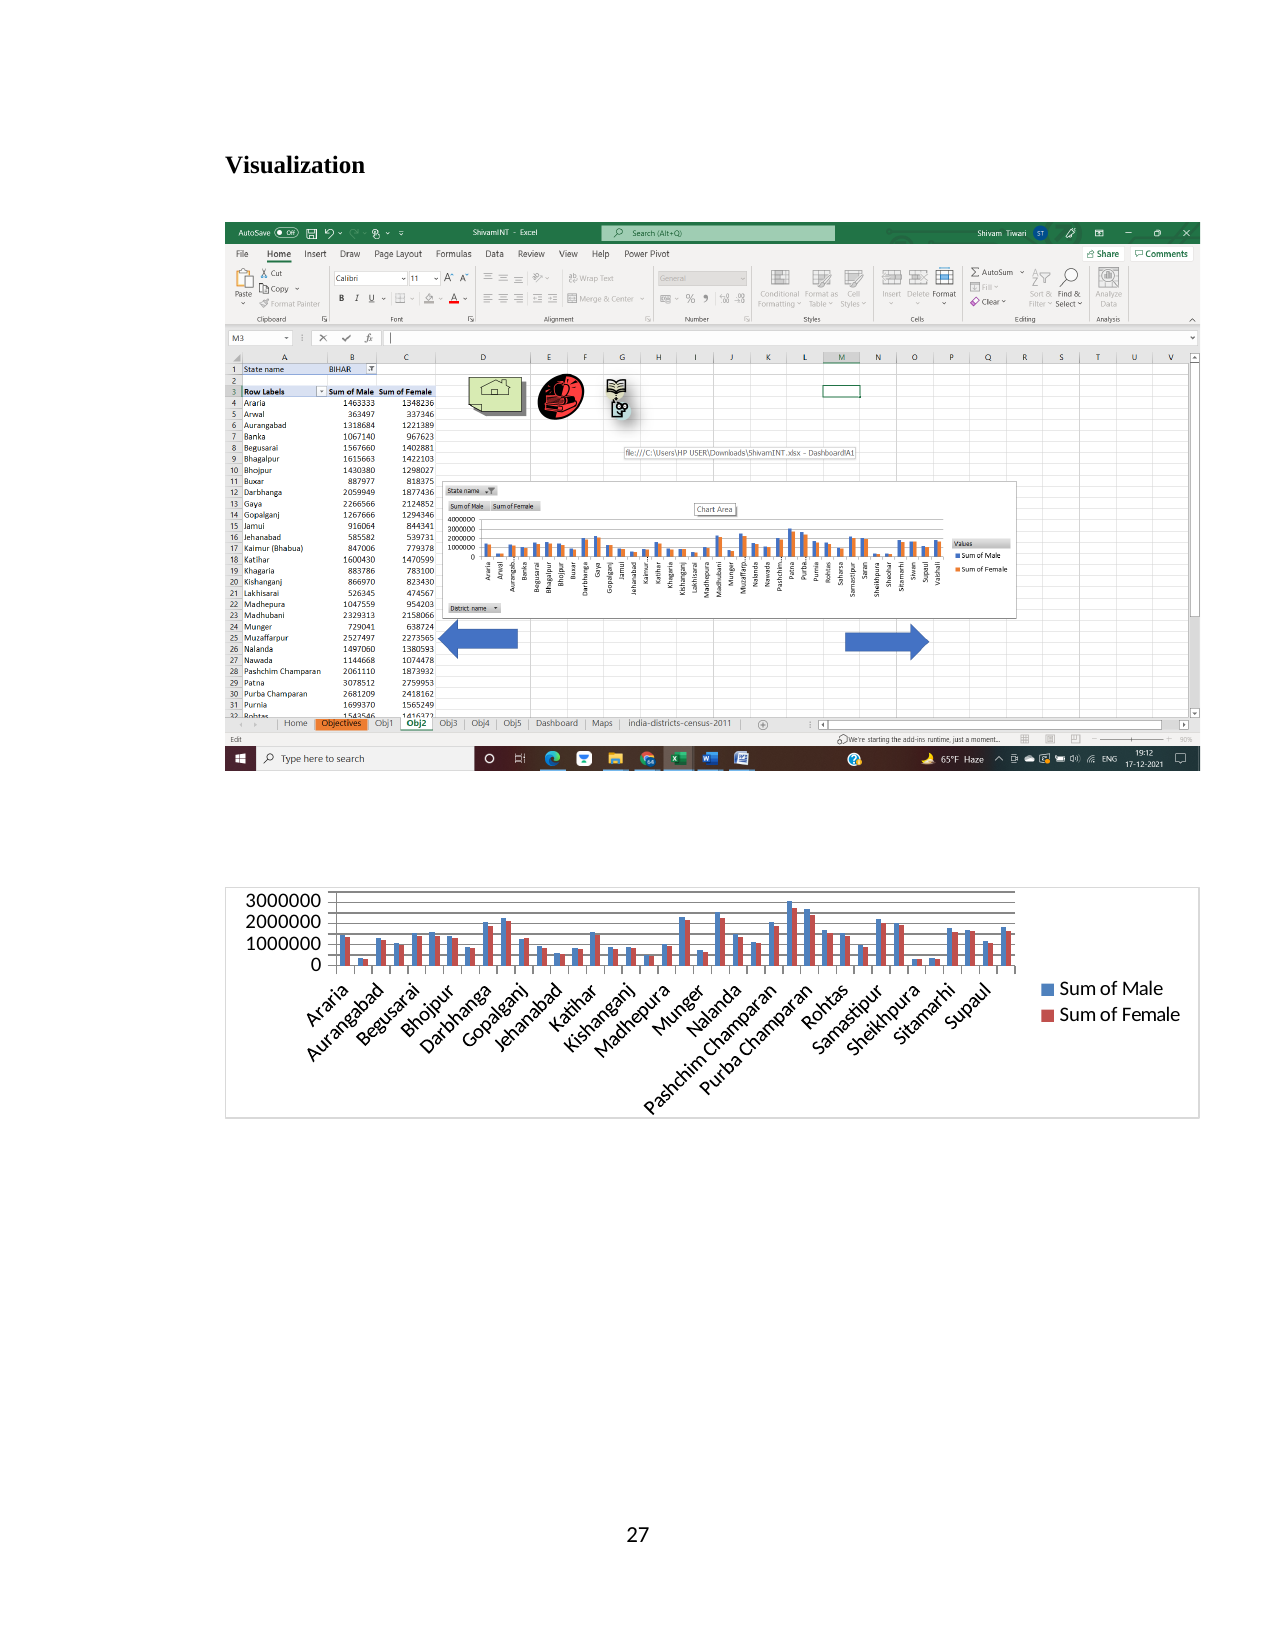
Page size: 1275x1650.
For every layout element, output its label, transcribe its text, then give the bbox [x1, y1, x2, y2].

text Visualization [225, 150, 1125, 179]
picture [225, 222, 1200, 771]
